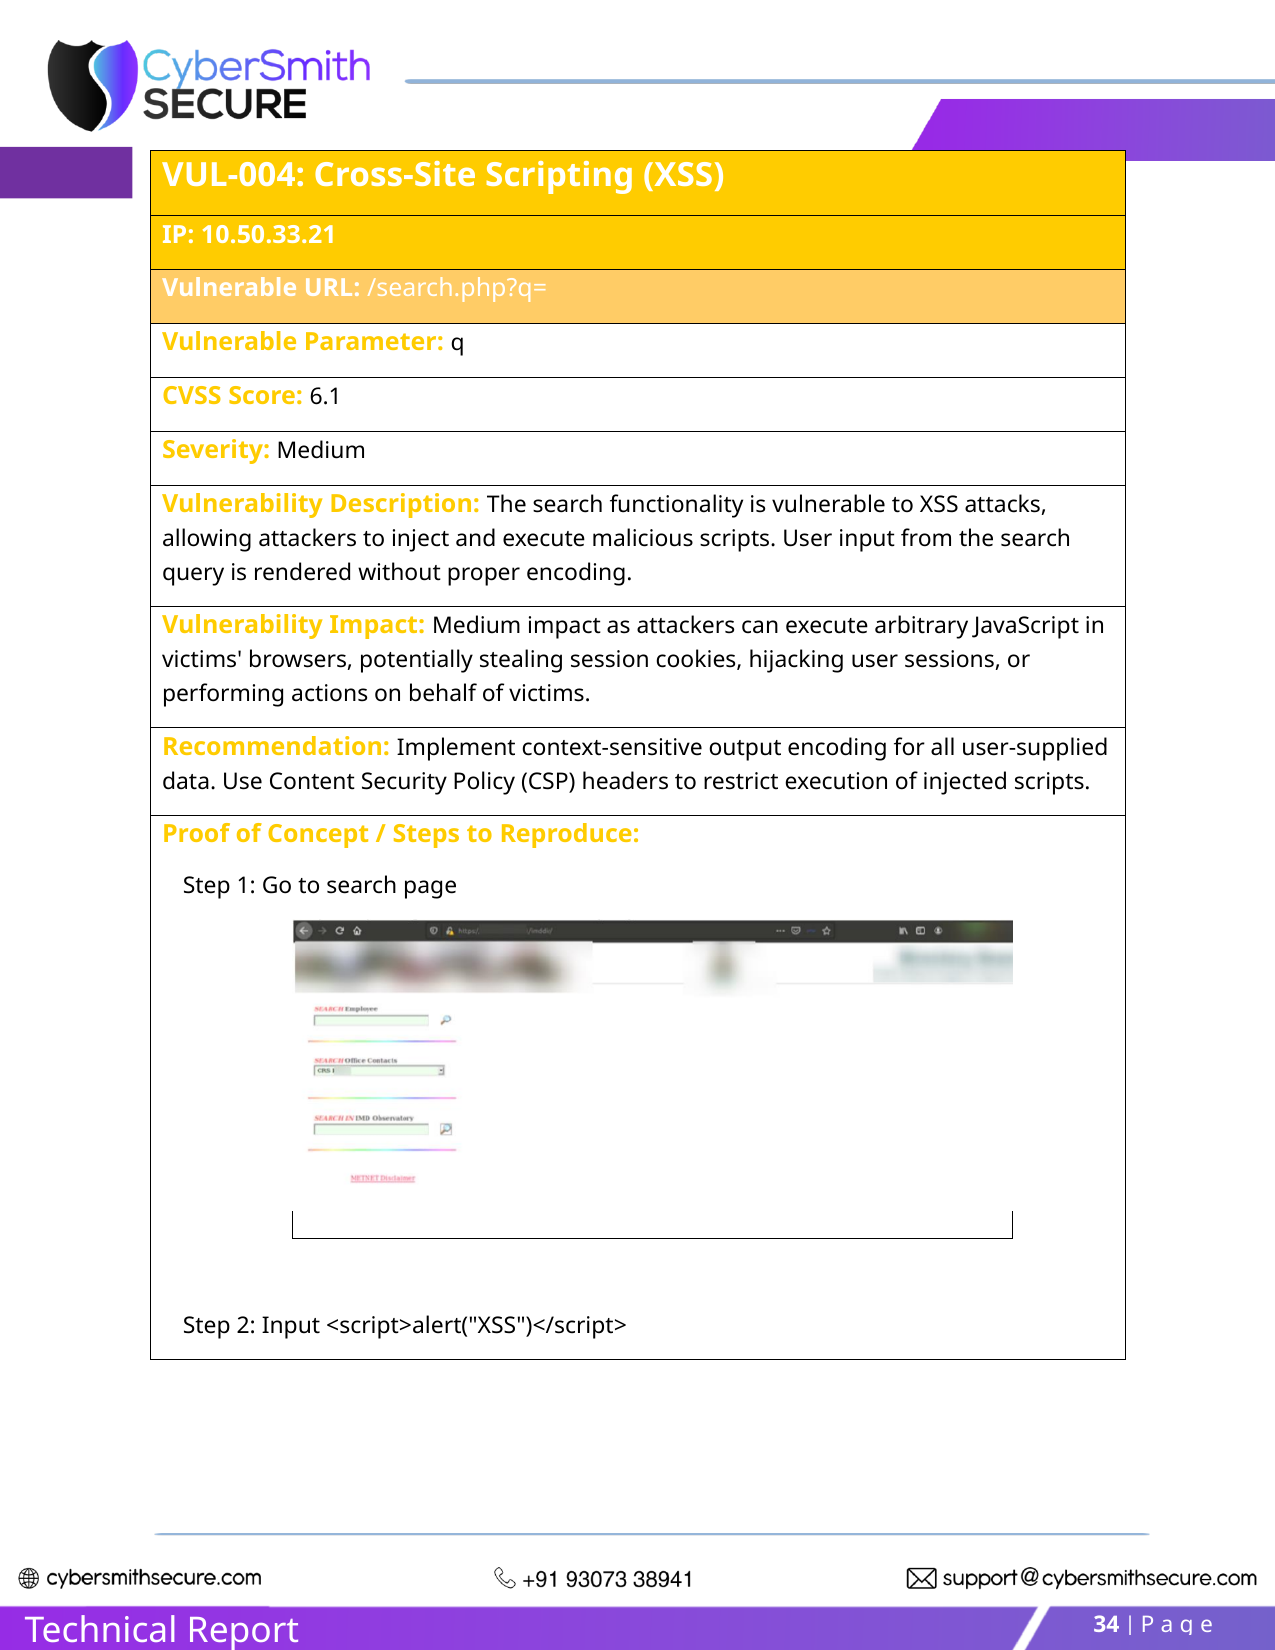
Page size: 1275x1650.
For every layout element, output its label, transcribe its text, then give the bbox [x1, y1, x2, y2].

table_cell IP: 10.50.33.21 [151, 216, 1125, 269]
table_cell CVSS Score: 6.1 [151, 378, 1125, 431]
table_cell Vulnerability Impact: Medium impact as attackers can execute arbitrary JavaScript in victims' browsers, potentially stealing session cookies, hijacking user sessions, or performing actions on behalf of victims. [151, 607, 1125, 727]
table_cell Vulnerability Description: The search functionality is vulnerable to XSS attacks, allowing attackers to inject and execute malicious scripts. User input from the search query is rendered without proper encoding. [151, 486, 1125, 606]
table_header VUL-004: Cross-Site Scripting (XSS) [151, 151, 1125, 215]
table_cell Vulnerable URL: /search.php?q= [151, 270, 1125, 323]
picture [47, 40, 1275, 161]
table_cell Recommendation: Implement context-sensitive output encoding for all user-supplied data. Use Content Security Policy (CSP) headers to restrict execution of injected scripts. [151, 728, 1125, 815]
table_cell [151, 816, 1125, 1359]
picture [0, 1533, 1275, 1650]
picture [283, 919, 1034, 1248]
picture [234, 1625, 245, 1640]
table_cell Vulnerable Parameter: q [151, 324, 1125, 377]
table_cell Severity: Medium [151, 432, 1125, 484]
